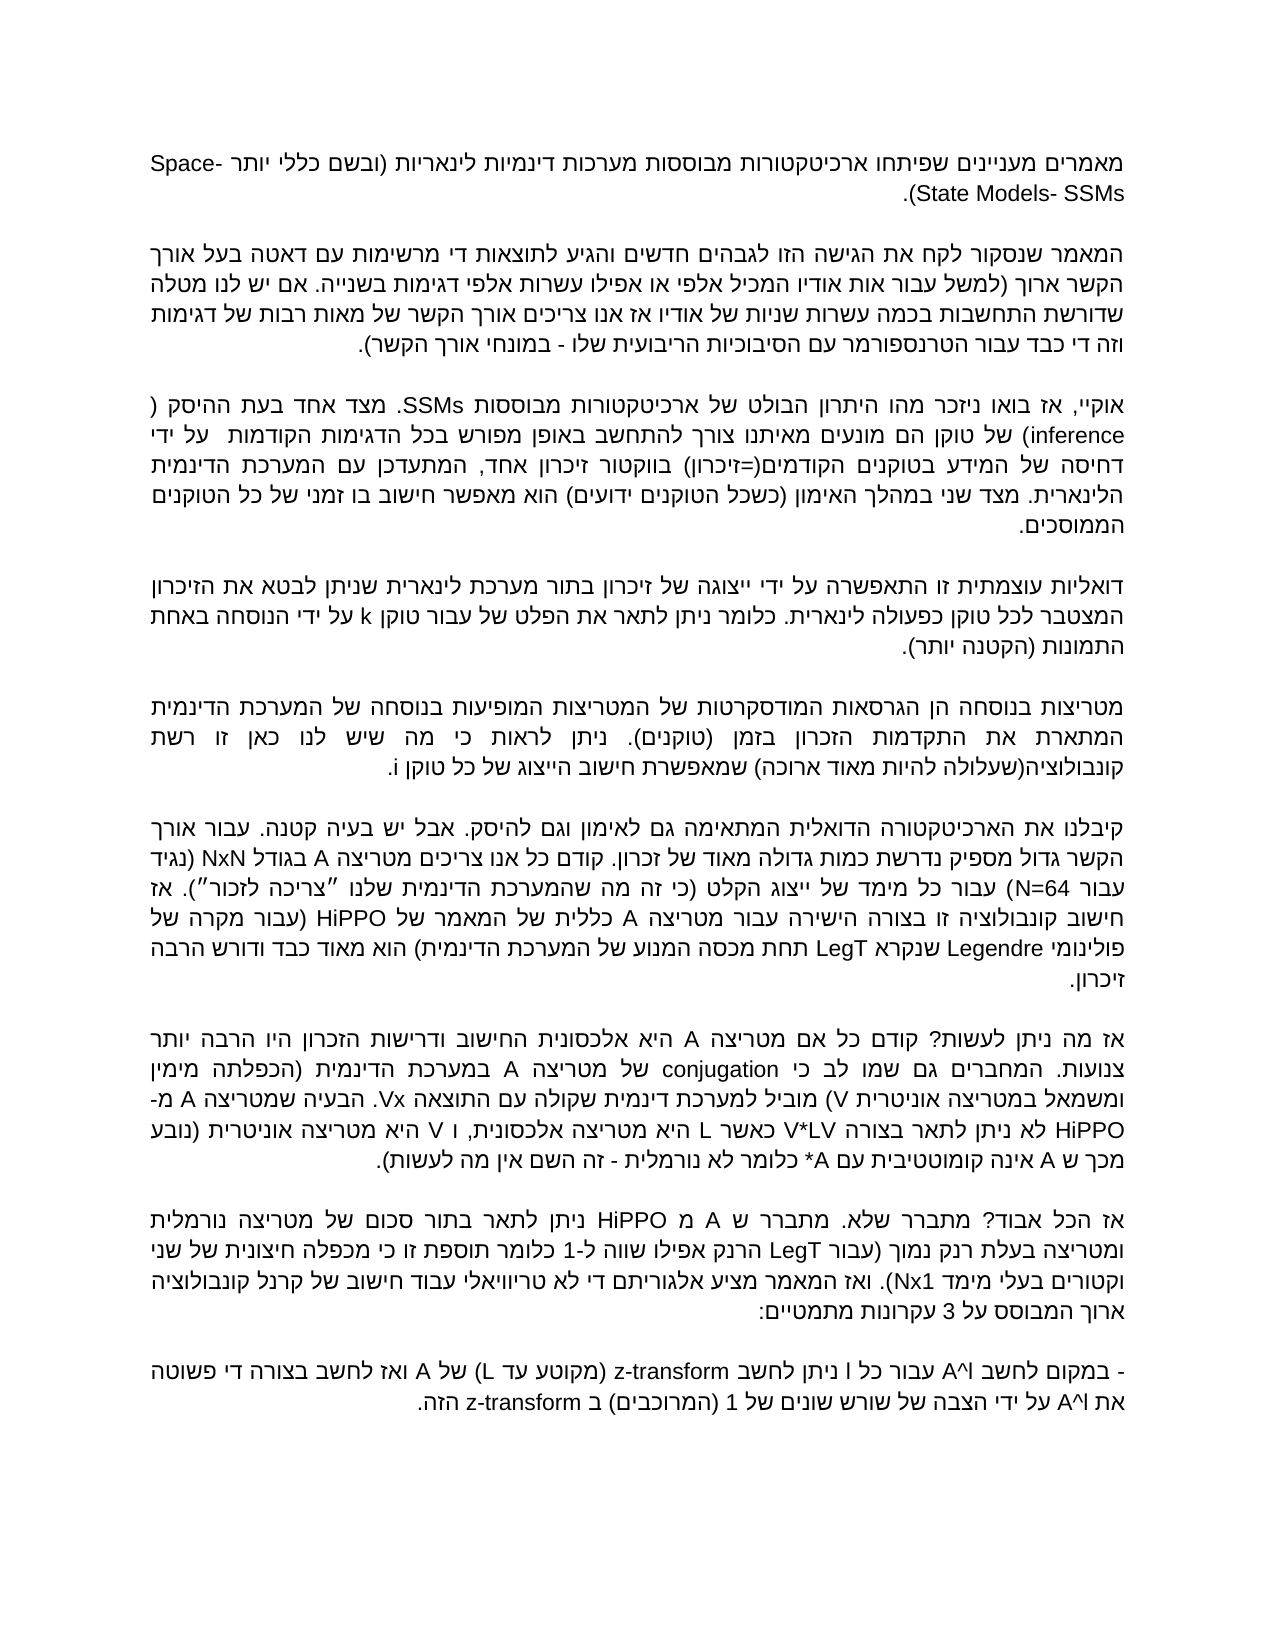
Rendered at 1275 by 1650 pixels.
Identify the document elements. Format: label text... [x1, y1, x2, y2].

text - במקום לחשב A^l עבור כל l ניתן לחשב z-transform (מקוטע עד L) של A ואז לחשב בצורה די פשוטה את A^l על ידי הצבה של שורש שונים של 1 (המרוכבים) ב z-transform הזה. [150, 1358, 1125, 1415]
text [150, 150, 1125, 207]
text קיבלנו את הארכיטקטורה הדואלית המתאימה גם לאימון וגם להיסק. אבל יש בעיה קטנה. עבור אורך הקשר גדול מספיק נדרשת כמות גדולה מאוד של זכרון. קודם כל אנו צריכים מטריצה A בגודל NxN (נגיד עבור N=64) עבור כל מימד של ייצוג הקלט (כי זה מה שהמערכת הדינמית שלנו ״צריכה לזכור״). אז חישוב קונבולוציה זו בצורה הישירה עבור מטריצה A כללית של המאמר של HiPPO (עבור מקרה של פולינומי Legendre שנקרא LegT תחת מכסה המנוע של המערכת הדינמית) הוא מאוד כבד ודורש הרבה זיכרון. [150, 814, 1125, 992]
text אוקיי, אז בואו ניזכר מהו היתרון הבולט של ארכיטקטורות מבוססות SSMs. מצד אחד בעת ההיסק (inference) של טוקן הם מונעים מאיתנו צורך להתחשב באופן מפורש בכל הדגימות הקודמות על ידי דחיסה של המידע בטוקנים הקודמים(=זיכרון) בווקטור זיכרון אחד, המתעדכן עם המערכת הדינמית הלינארית. מצד שני במהלך האימון (כשכל הטוקנים ידועים) הוא מאפשר חישוב בו זמני של כל הטוקנים הממוסכים. [150, 392, 1125, 539]
text אז הכל אבוד? מתברר שלא. מתברר ש A מ HiPPO ניתן לתאר בתור סכום של מטריצה נורמלית ומטריצה בעלת רנק נמוך (עבור LegT הרנק אפילו שווה ל-1 כלומר תוספת זו כי מכפלה חיצונית של שני וקטורים בעלי מימד Nx1). ואז המאמר מציע אלגוריתם די לא טריוויאלי עבוד חישוב של קרנל קונבולוציה ארוך המבוסס על 3 עקרונות מתמטיים: [150, 1207, 1125, 1324]
text המאמר שנסקור לקח את הגישה הזו לגבהים חדשים והגיע לתוצאות די מרשימות עם דאטה בעל אורך הקשר ארוך (למשל עבור אות אודיו המכיל אלפי או אפילו עשרות אלפי דגימות בשנייה. אם יש לנו מטלה שדורשת התחשבות בכמה עשרות שניות של אודיו אז אנו צריכים אורך הקשר של מאות רבות של דגימות וזה די כבד עבור הטרנספורמר עם הסיבוכיות הריבועית שלו - במונחי אורך הקשר). [150, 241, 1125, 358]
text דואליות עוצמתית זו התאפשרה על ידי ייצוגה של זיכרון בתור מערכת לינארית שניתן לבטא את הזיכרון המצטבר לכל טוקן כפעולה לינארית. כלומר ניתן לתאר את הפלט של עבור טוקן k על ידי הנוסחה באחת התמונות (הקטנה יותר). [150, 573, 1125, 660]
text אז מה ניתן לעשות? קודם כל אם מטריצה A היא אלכסונית החישוב ודרישות הזכרון היו הרבה יותר צנועות. המחברים גם שמו לב כי conjugation של מטריצה A במערכת הדינמית (הכפלתה מימין ומשמאל במטריצה אוניטרית V) מוביל למערכת דינמית שקולה עם התוצאה Vx. הבעיה שמטריצה A מ-HiPPO לא ניתן לתאר בצורה V*LV כאשר L היא מטריצה אלכסונית, ו V היא מטריצה אוניטרית (נובע מכך ש A אינה קומוטטיבית עם A* כלומר לא נורמלית - זה השם אין מה לעשות). [150, 1026, 1125, 1173]
text מטריצות בנוסחה הן הגרסאות המודסקרטות של המטריצות המופיעות בנוסחה של המערכת הדינמית המתארת את התקדמות הזכרון בזמן (טוקנים). ניתן לראות כי מה שיש לנו כאן זו רשת קונבולוציה(שעלולה להיות מאוד ארוכה) שמאפשרת חישוב הייצוג של כל טוקן i. [150, 694, 1125, 781]
